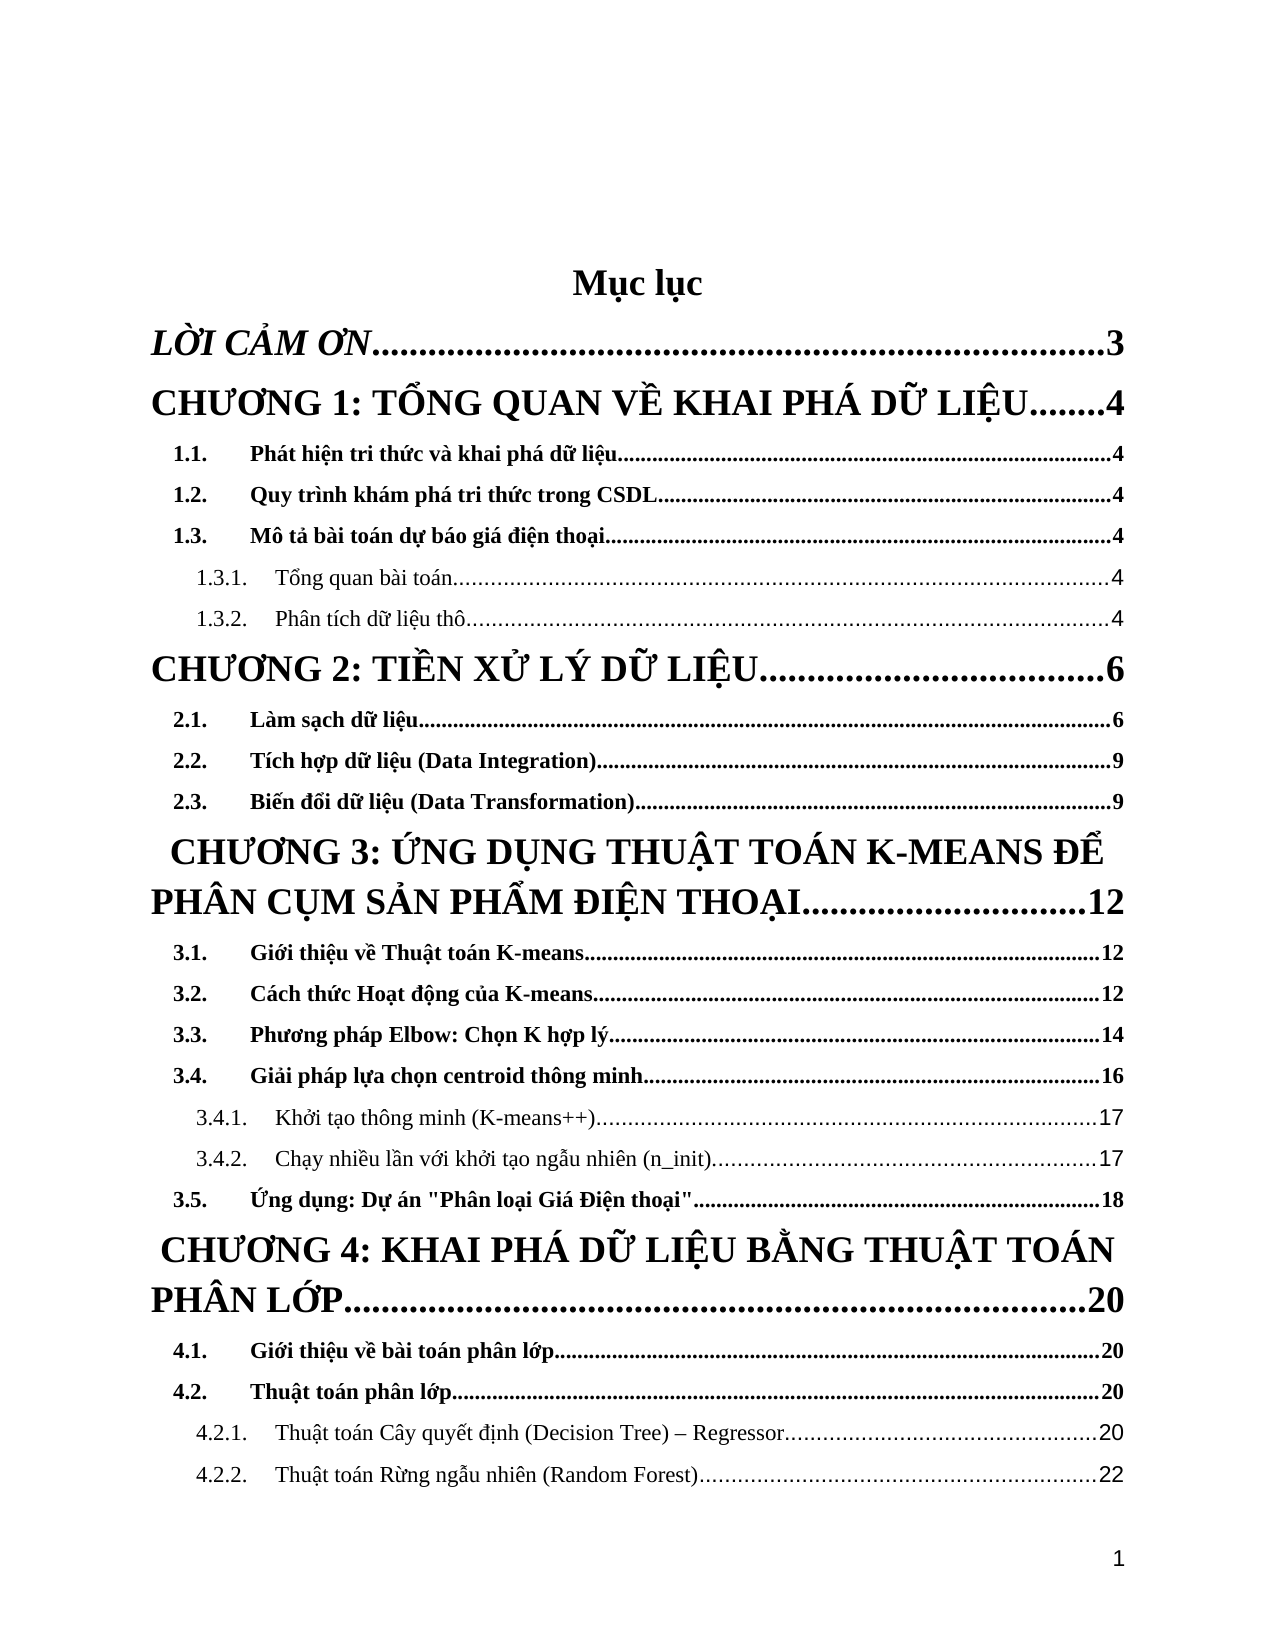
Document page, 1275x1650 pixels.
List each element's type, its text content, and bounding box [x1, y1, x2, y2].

text Mục lục [150, 260, 1125, 303]
